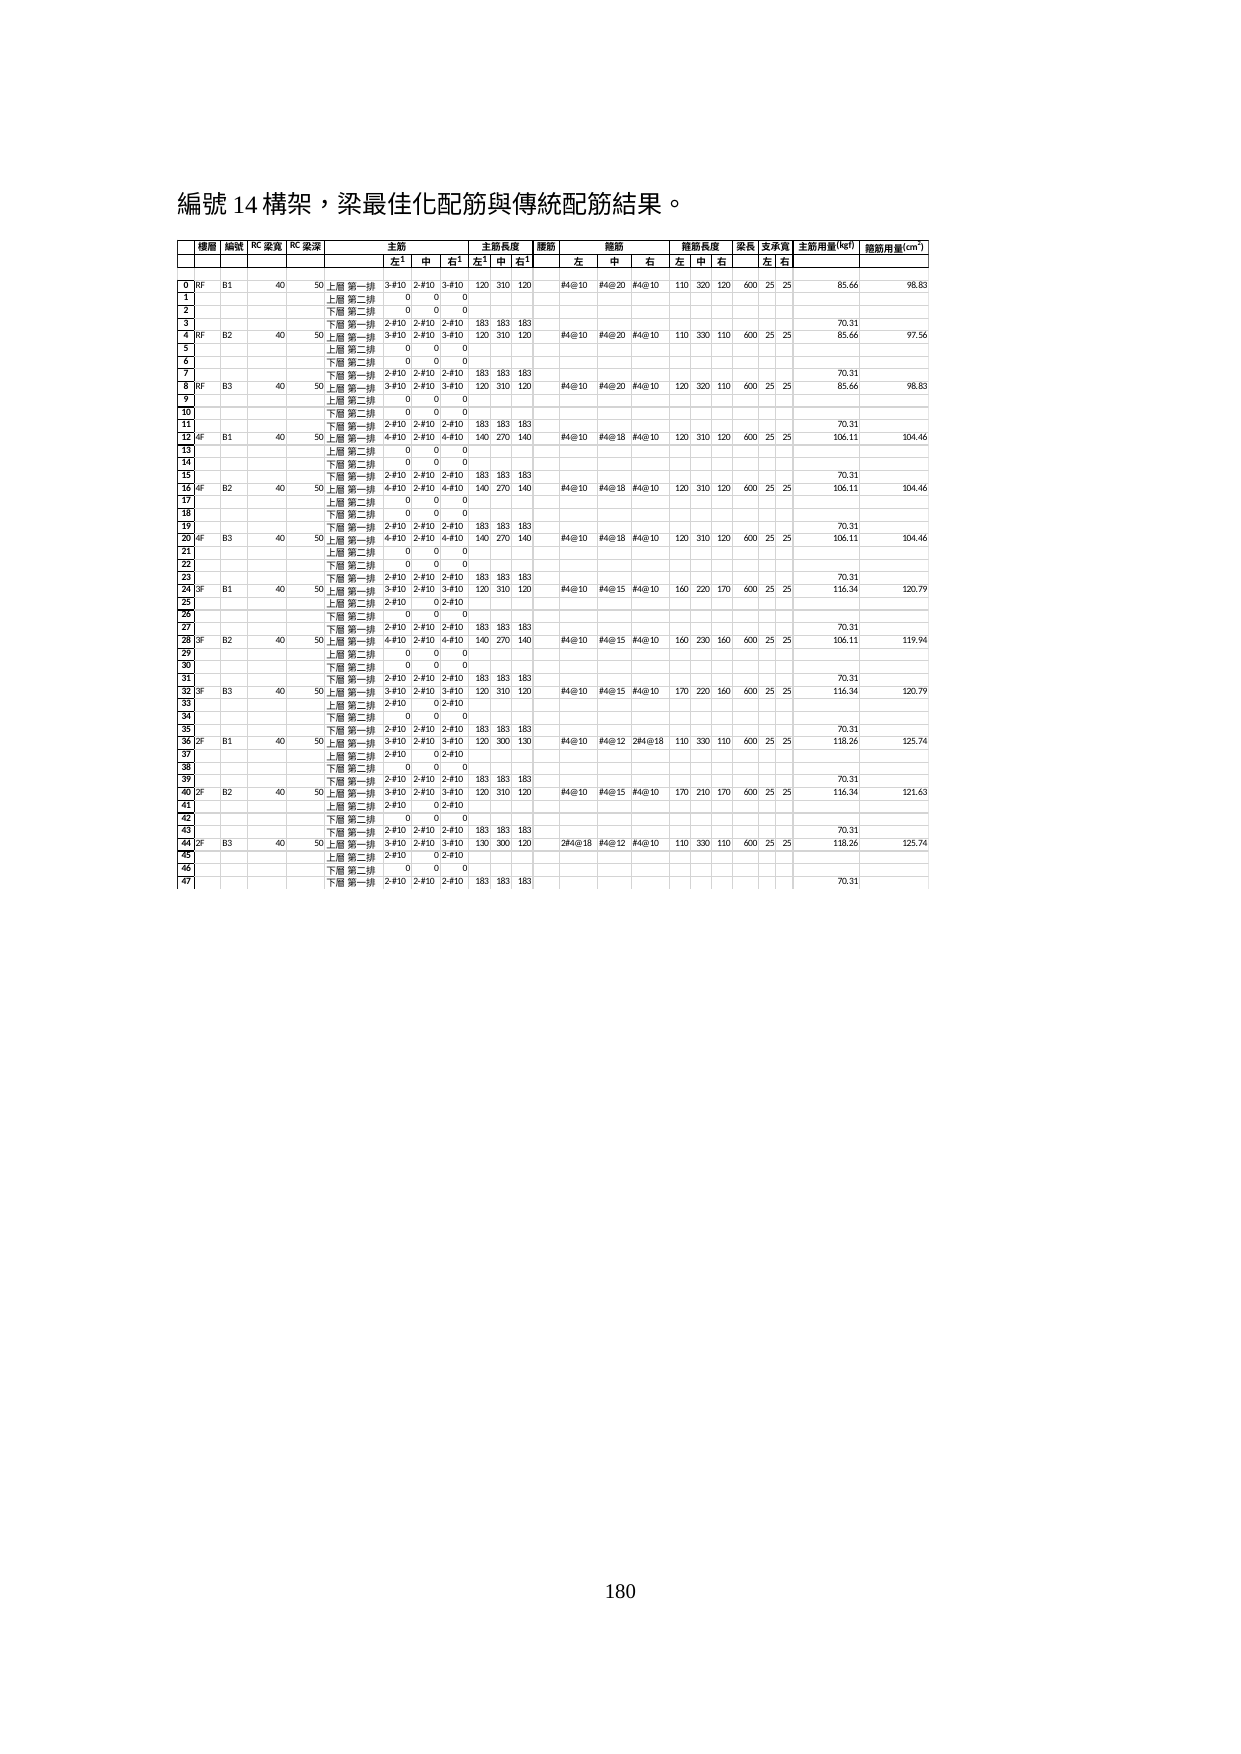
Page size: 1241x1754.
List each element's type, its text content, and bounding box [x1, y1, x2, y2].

text 編號14構架，梁最佳化配筋與傳統配筋結果。 [177, 184, 1063, 222]
